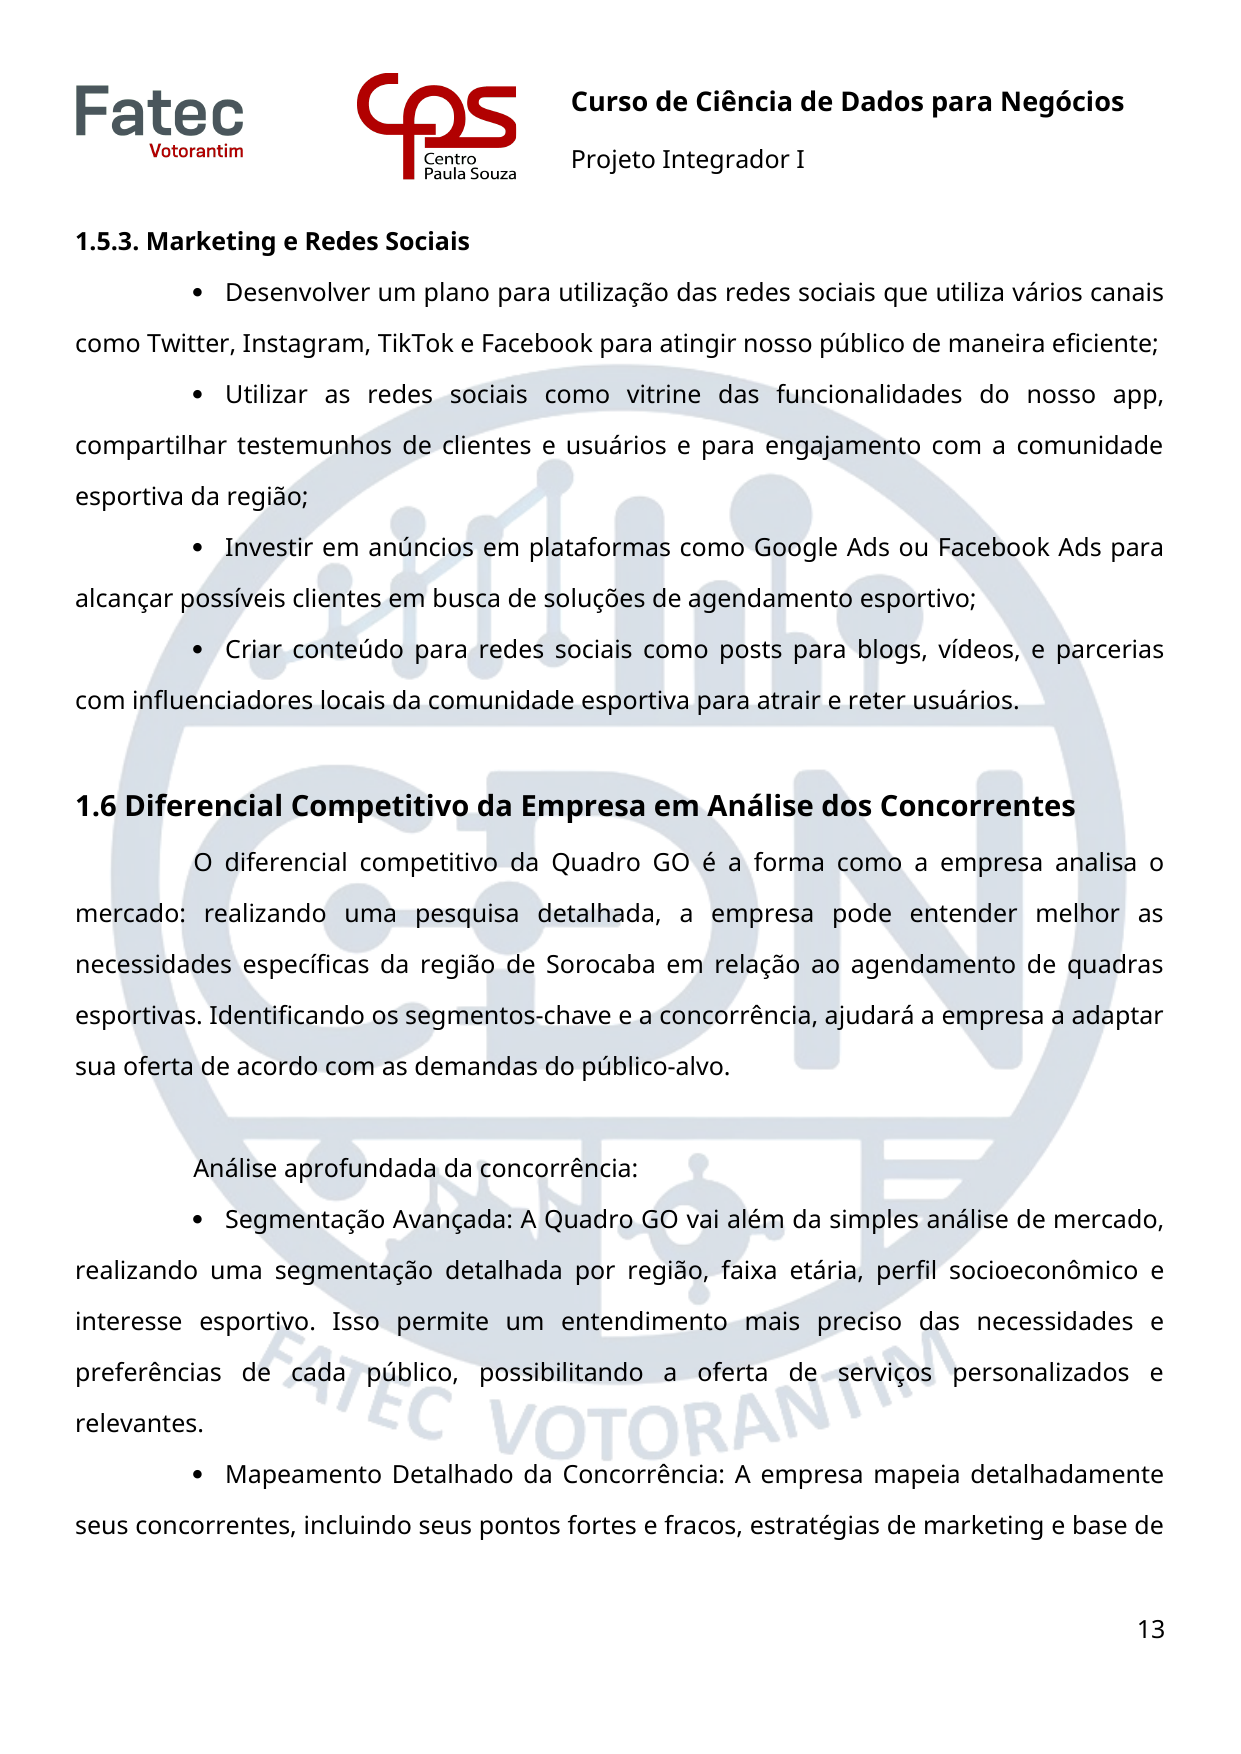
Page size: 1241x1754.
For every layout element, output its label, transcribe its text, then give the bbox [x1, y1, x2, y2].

list Utilizar as redes sociais como vitrine das funcionalidades do nosso app, compartilhar testemunhos de clientes e usuários e para engajamento com a comunidade esportiva da região; [75, 377, 1165, 513]
text O diferencial competitivo da Quadro GO é a forma como a empresa analisa o mercado: realizando uma pesquisa detalhada, a empresa pode entender melhor as necessidades específicas da região de Sorocaba em relação ao agendamento de quadras esportivas. Identificando os segmentos-chave e a concorrência, ajudará a empresa a adaptar sua oferta de acordo com as demandas do público-alvo. [75, 844, 1165, 1083]
text 1.6 Diferencial Competitivo da Empresa em Análise dos Concorrentes [75, 785, 1165, 824]
list Segmentação Avançada: A Quadro GO vai além da simples análise de mercado, realizando uma segmentação detalhada por região, faixa etária, perfil socioeconômico e interesse esportivo. Isso permite um entendimento mais preciso das necessidades e preferências de cada público, possibilitando a oferta de serviços personalizados e relevantes. [75, 1202, 1165, 1440]
text 1.5.3. Marketing e Redes Sociais [75, 223, 1165, 257]
list Criar conteúdo para redes sociais como posts para blogs, vídeos, e parcerias com influenciadores locais da comunidade esportiva para atrair e reter usuários. [75, 632, 1165, 717]
text Análise aprofundada da concorrência: [75, 1151, 1165, 1185]
list Desenvolver um plano para utilização das redes sociais que utiliza vários canais como Twitter, Instagram, TikTok e Facebook para atingir nosso público de maneira eficiente; [75, 274, 1165, 359]
list Investir em anúncios em plataformas como Google Ads ou Facebook Ads para alcançar possíveis clientes em busca de soluções de agendamento esportivo; [75, 530, 1165, 615]
picture [75, 73, 517, 190]
